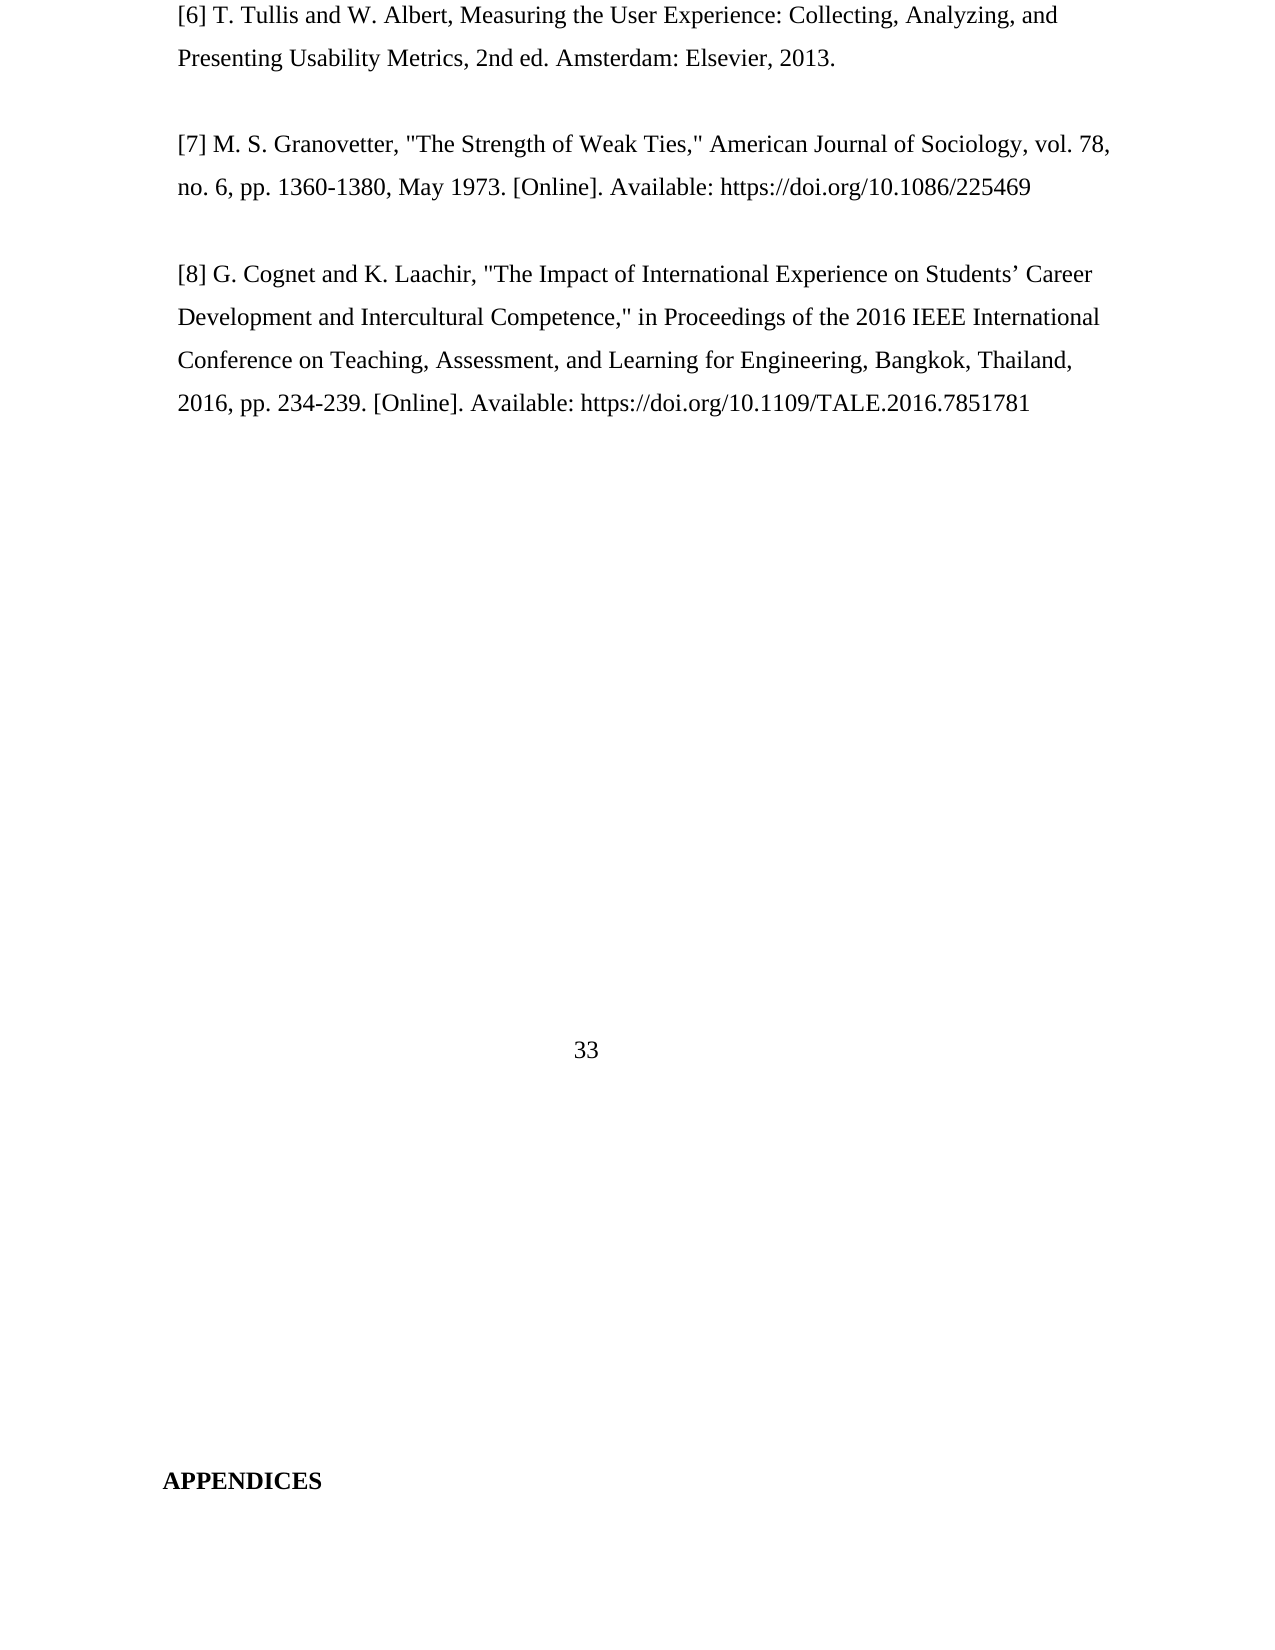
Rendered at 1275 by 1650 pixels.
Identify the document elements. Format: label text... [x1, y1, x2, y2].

text [6] T. Tullis and W. Albert, Measuring the User Experience: Collecting, Analyzing, and Presenting Usability Metrics, 2nd ed. Amsterdam: Elsevier, 2013. [177, 0, 1122, 72]
text APPENDICES [0, 1466, 1122, 1495]
text 33 [0, 1035, 1122, 1064]
text [8] G. Cognet and K. Laachir, "The Impact of International Experience on Students’ Career Development and Intercultural Competence," in Proceedings of the 2016 IEEE International Conference on Teaching, Assessment, and Learning for Engineering, Bangkok, Thailand, 2016, pp. 234-239. [Online]. Available: https://doi.org/10.1109/TALE.2016.7851781 [177, 259, 1122, 417]
text [7] M. S. Granovetter, "The Strength of Weak Ties," American Journal of Sociology, vol. 78, no. 6, pp. 1360-1380, May 1973. [Online]. Available: https://doi.org/10.1086/225469 [177, 129, 1122, 201]
